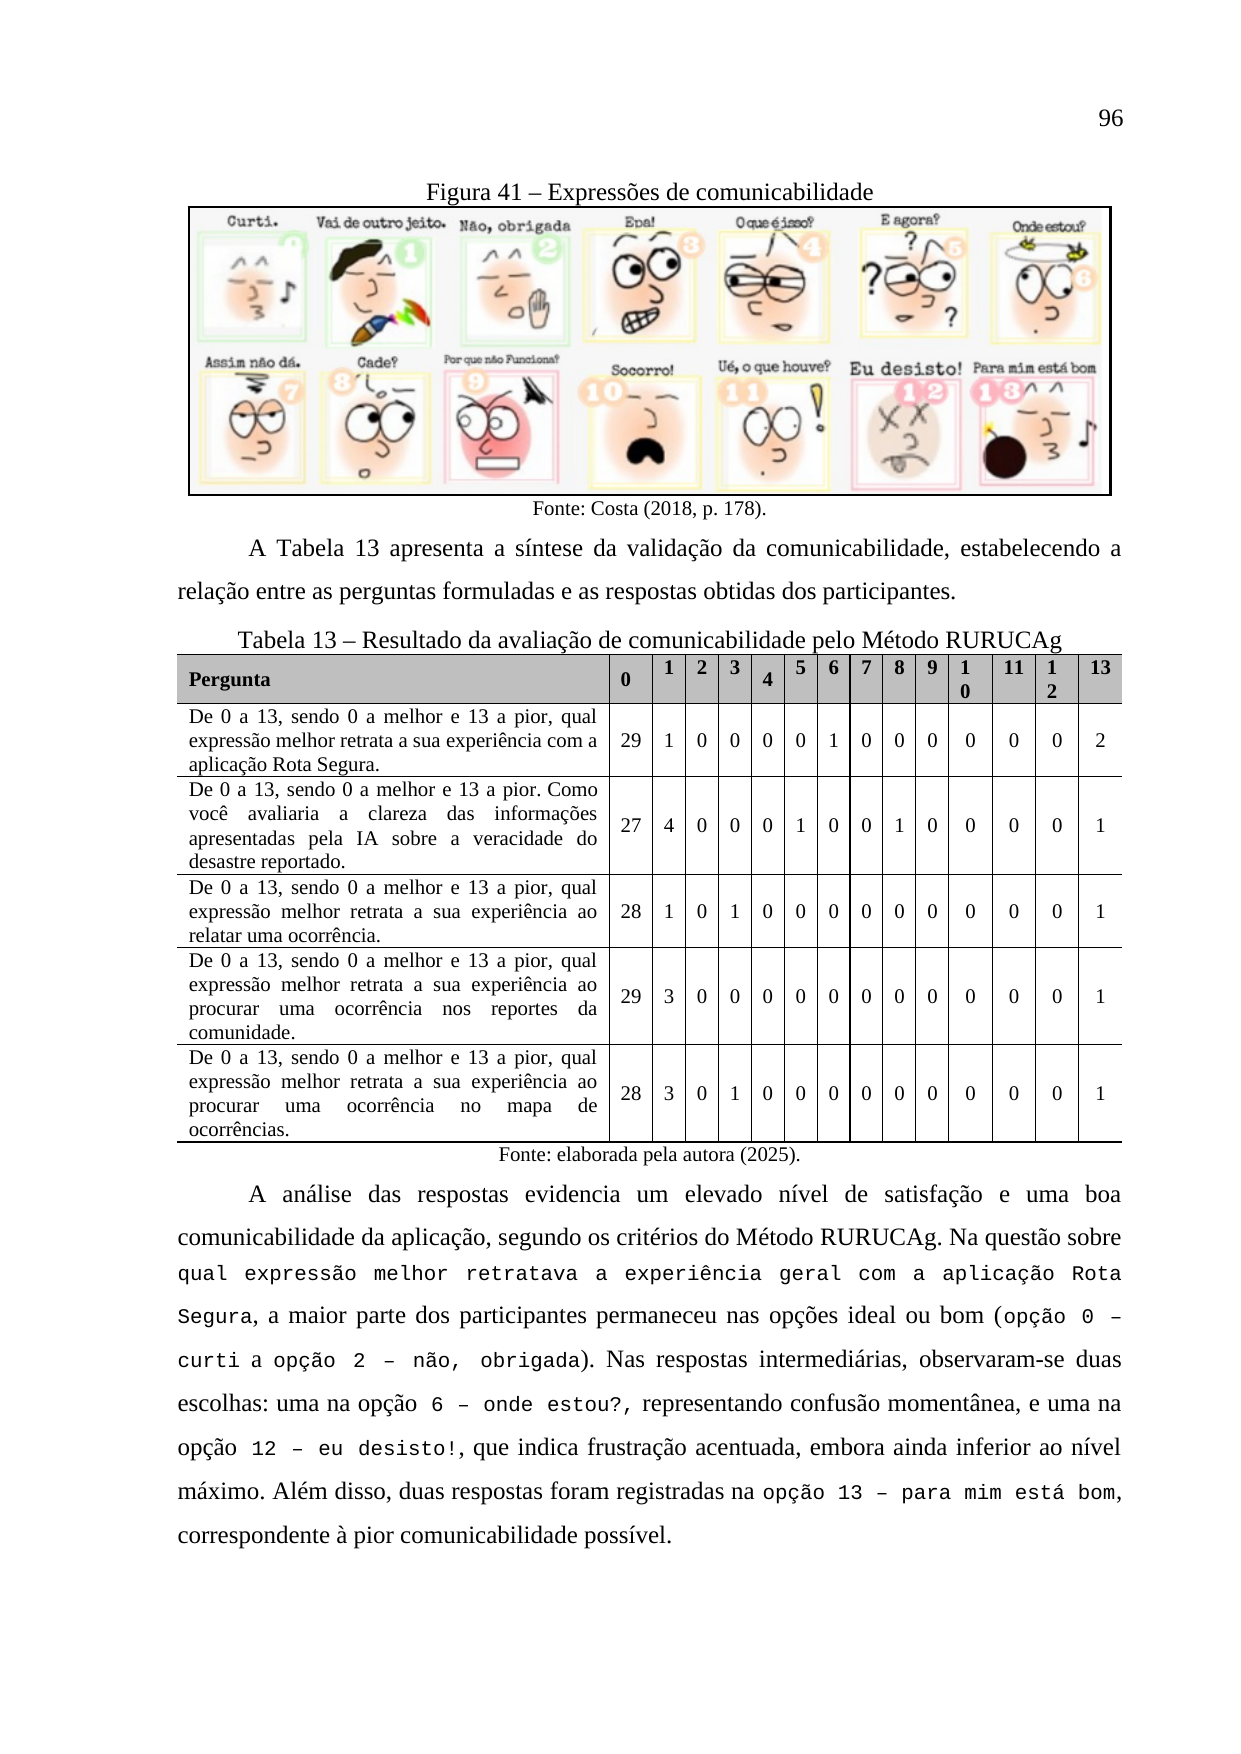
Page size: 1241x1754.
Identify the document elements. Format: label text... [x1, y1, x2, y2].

table_cell 0 [686, 875, 718, 947]
table_cell 0 [719, 704, 751, 776]
table_cell 1 [883, 777, 915, 873]
table_header 7 [851, 655, 882, 703]
table_cell 0 [916, 948, 948, 1044]
table_cell 0 [883, 1045, 915, 1141]
picture [190, 208, 1109, 494]
table_cell 28 [610, 875, 652, 947]
table_cell 0 [993, 948, 1035, 1044]
table_header Pergunta [177, 655, 609, 703]
table_cell 1 [1079, 875, 1122, 947]
table_cell 0 [785, 948, 817, 1044]
table_cell 0 [916, 704, 948, 776]
text A análise das respostas evidencia um elevado nível de satisfação e uma boa comunicabilidade da aplicação, segundo os critérios do Método RURUCAg. Na questão sobre qual expressão melhor retratava a experiência geral com a aplicação Rota Segura, a maior parte dos participantes permaneceu nas opções ideal ou bom (opção 0 – curti a opção 2 – não, obrigada). Nas respostas intermediárias, observaram-se duas escolhas: uma na opção 6 – onde estou?, representando confusão momentânea, e uma na opção 12 – eu desisto!, que indica frustração acentuada, embora ainda inferior ao nível máximo. Além disso, duas respostas foram registradas na opção 13 – para mim está bom, correspondente à pior comunicabilidade possível. [177, 1179, 1122, 1549]
table_header 12 [1036, 655, 1078, 703]
table_header 3 [719, 655, 751, 703]
table_cell 0 [916, 1045, 948, 1141]
table_header 13 [1079, 655, 1122, 703]
table_cell 0 [785, 1045, 817, 1141]
table_cell De 0 a 13, sendo 0 a melhor e 13 a pior. Como você avaliaria a clareza das informações apresentadas pela IA sobre a veracidade do desastre reportado. [177, 777, 609, 873]
table_cell 1 [653, 704, 685, 776]
table_cell 0 [949, 948, 992, 1044]
table_cell 0 [916, 875, 948, 947]
table_cell 0 [851, 704, 882, 776]
table_cell 4 [653, 777, 685, 873]
table_header 4 [752, 655, 784, 703]
table_header 1 [653, 655, 685, 703]
table_cell 29 [610, 704, 652, 776]
table_cell 0 [785, 704, 817, 776]
table_header 10 [949, 655, 992, 703]
table_cell 0 [1036, 948, 1078, 1044]
table_cell 0 [752, 704, 784, 776]
table_cell 1 [653, 875, 685, 947]
table_header 0 [610, 655, 652, 703]
table_cell 0 [719, 948, 751, 1044]
table_cell 0 [719, 777, 751, 873]
table_cell 0 [818, 777, 849, 873]
table_cell 0 [752, 948, 784, 1044]
table_cell 0 [1036, 777, 1078, 873]
table_header 5 [785, 655, 817, 703]
table_header 8 [883, 655, 915, 703]
table_cell 1 [719, 1045, 751, 1141]
text A Tabela 13 apresenta a síntese da validação da comunicabilidade, estabelecendo a relação entre as perguntas formuladas e as respostas obtidas dos participantes. [177, 533, 1122, 604]
table_cell 0 [686, 777, 718, 873]
table_cell 0 [883, 875, 915, 947]
text Fonte: elaborada pela autora (2025). [177, 1143, 1122, 1166]
table_cell 0 [1036, 1045, 1078, 1141]
table_header 11 [993, 655, 1035, 703]
table_cell 0 [851, 948, 882, 1044]
table_cell 0 [993, 1045, 1035, 1141]
table_cell 0 [1036, 875, 1078, 947]
table_cell 28 [610, 1045, 652, 1141]
table_cell 0 [993, 704, 1035, 776]
table_cell 2 [1079, 704, 1122, 776]
table_cell 1 [1079, 948, 1122, 1044]
table_cell 0 [1036, 704, 1078, 776]
table_header 6 [818, 655, 849, 703]
table_header 9 [916, 655, 948, 703]
table_cell 3 [653, 1045, 685, 1141]
table_cell 0 [993, 875, 1035, 947]
table_cell 0 [752, 777, 784, 873]
table_cell 0 [851, 875, 882, 947]
table_cell 0 [785, 875, 817, 947]
table_cell 1 [1079, 1045, 1122, 1141]
table_cell 0 [818, 948, 849, 1044]
table_cell 0 [993, 777, 1035, 873]
table_cell 1 [1079, 777, 1122, 873]
table_cell De 0 a 13, sendo 0 a melhor e 13 a pior, qual expressão melhor retrata a sua experiência ao procurar uma ocorrência no mapa de ocorrências. [177, 1045, 609, 1141]
table_cell 0 [916, 777, 948, 873]
table_cell 29 [610, 948, 652, 1044]
table_cell 0 [851, 1045, 882, 1141]
table_cell 0 [949, 704, 992, 776]
table_cell 27 [610, 777, 652, 873]
table_cell 0 [752, 875, 784, 947]
table_cell De 0 a 13, sendo 0 a melhor e 13 a pior, qual expressão melhor retrata a sua experiência ao procurar uma ocorrência nos reportes da comunidade. [177, 948, 609, 1044]
table_cell 0 [818, 875, 849, 947]
table_cell 1 [719, 875, 751, 947]
text Fonte: Costa (2018, p. 178). [177, 496, 1122, 520]
table_cell 0 [686, 1045, 718, 1141]
table_cell 0 [686, 704, 718, 776]
table_cell 0 [883, 948, 915, 1044]
table_cell 0 [818, 1045, 849, 1141]
table_cell 0 [686, 948, 718, 1044]
table_cell 0 [949, 1045, 992, 1141]
table_cell De 0 a 13, sendo 0 a melhor e 13 a pior, qual expressão melhor retrata a sua experiência ao relatar uma ocorrência. [177, 875, 609, 947]
table_header 2 [686, 655, 718, 703]
table_cell 0 [752, 1045, 784, 1141]
table_cell 0 [949, 777, 992, 873]
table_cell 0 [949, 875, 992, 947]
table_cell 0 [883, 704, 915, 776]
table_cell 1 [785, 777, 817, 873]
table_cell 0 [851, 777, 882, 873]
table_cell 3 [653, 948, 685, 1044]
table_cell De 0 a 13, sendo 0 a melhor e 13 a pior, qual expressão melhor retrata a sua experiência com a aplicação Rota Segura. [177, 704, 609, 776]
table_cell 1 [818, 704, 849, 776]
